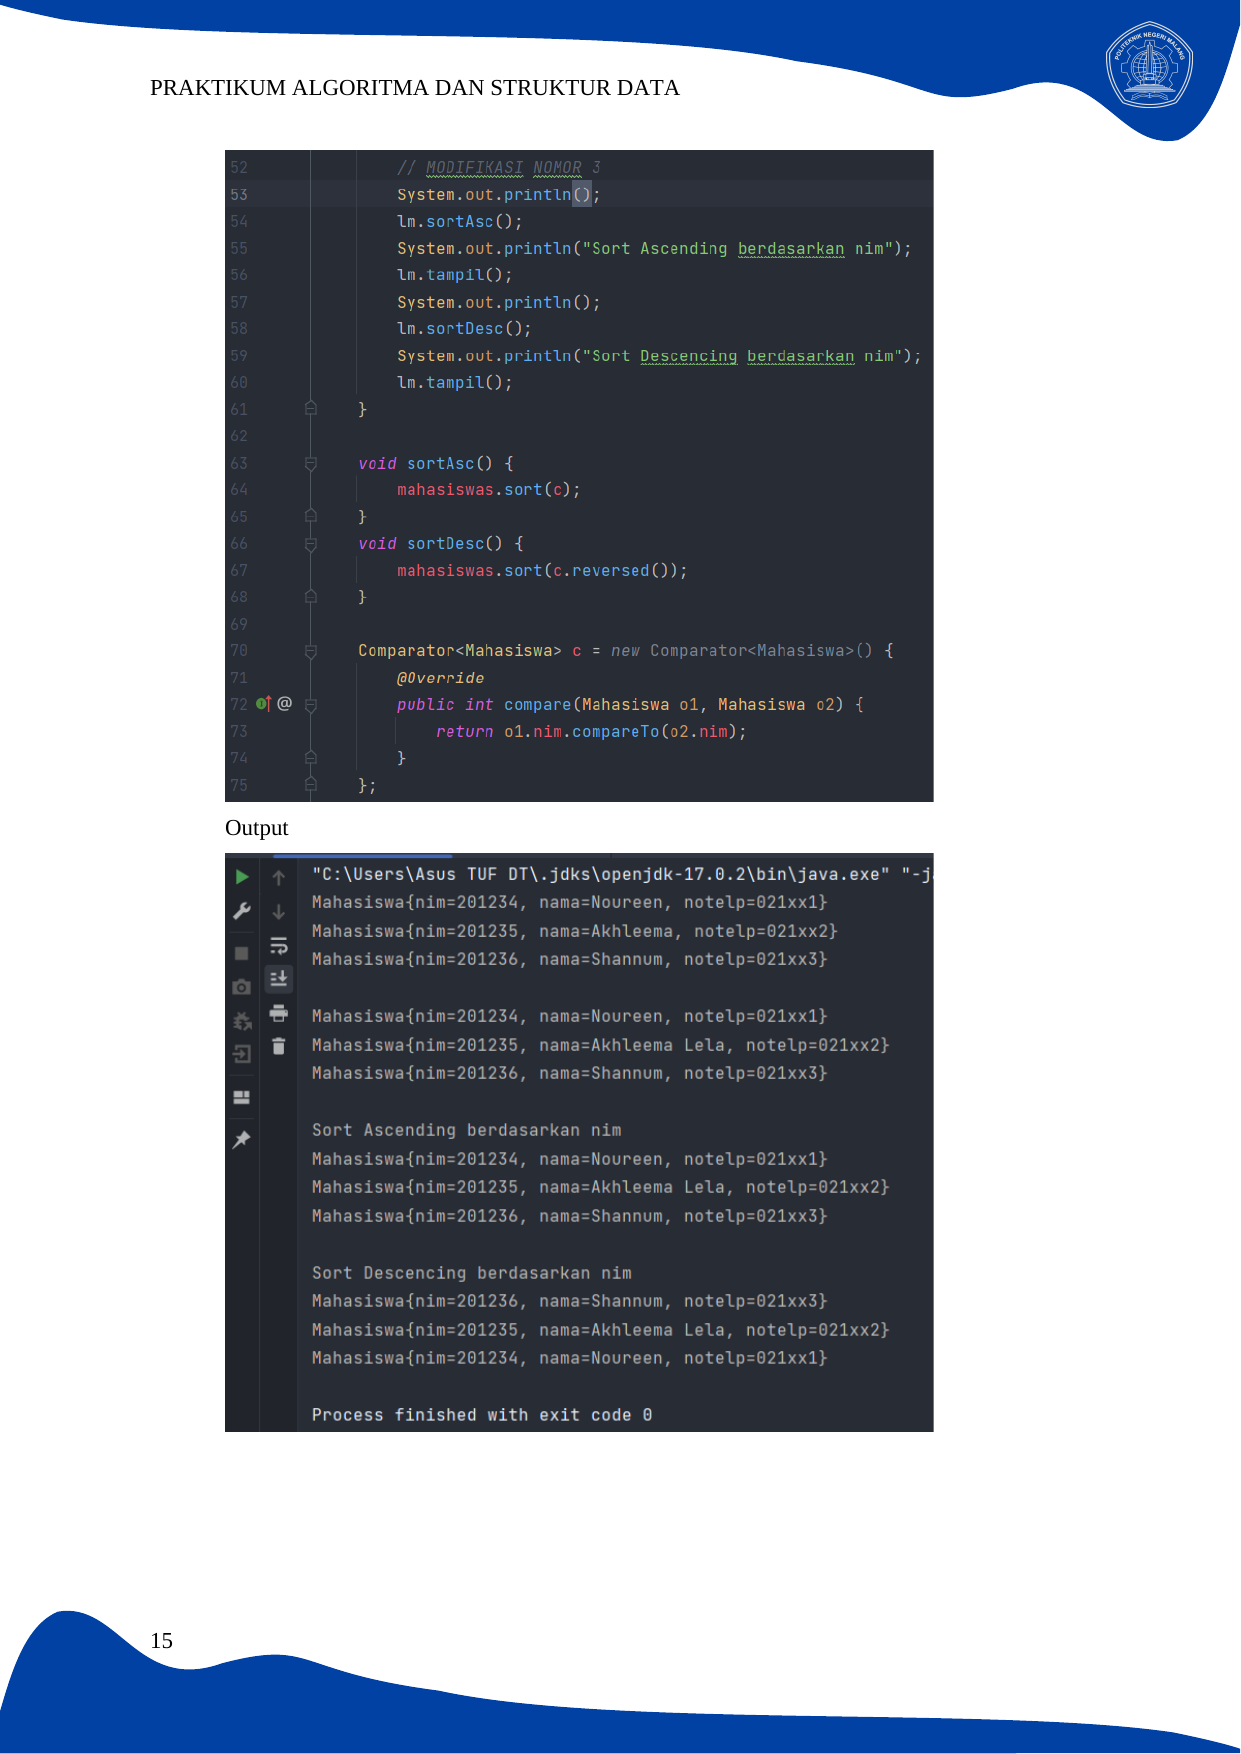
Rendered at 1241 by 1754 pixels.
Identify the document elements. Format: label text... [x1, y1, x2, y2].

list Output [225, 814, 1090, 841]
picture [225, 853, 934, 1432]
picture [225, 150, 934, 802]
